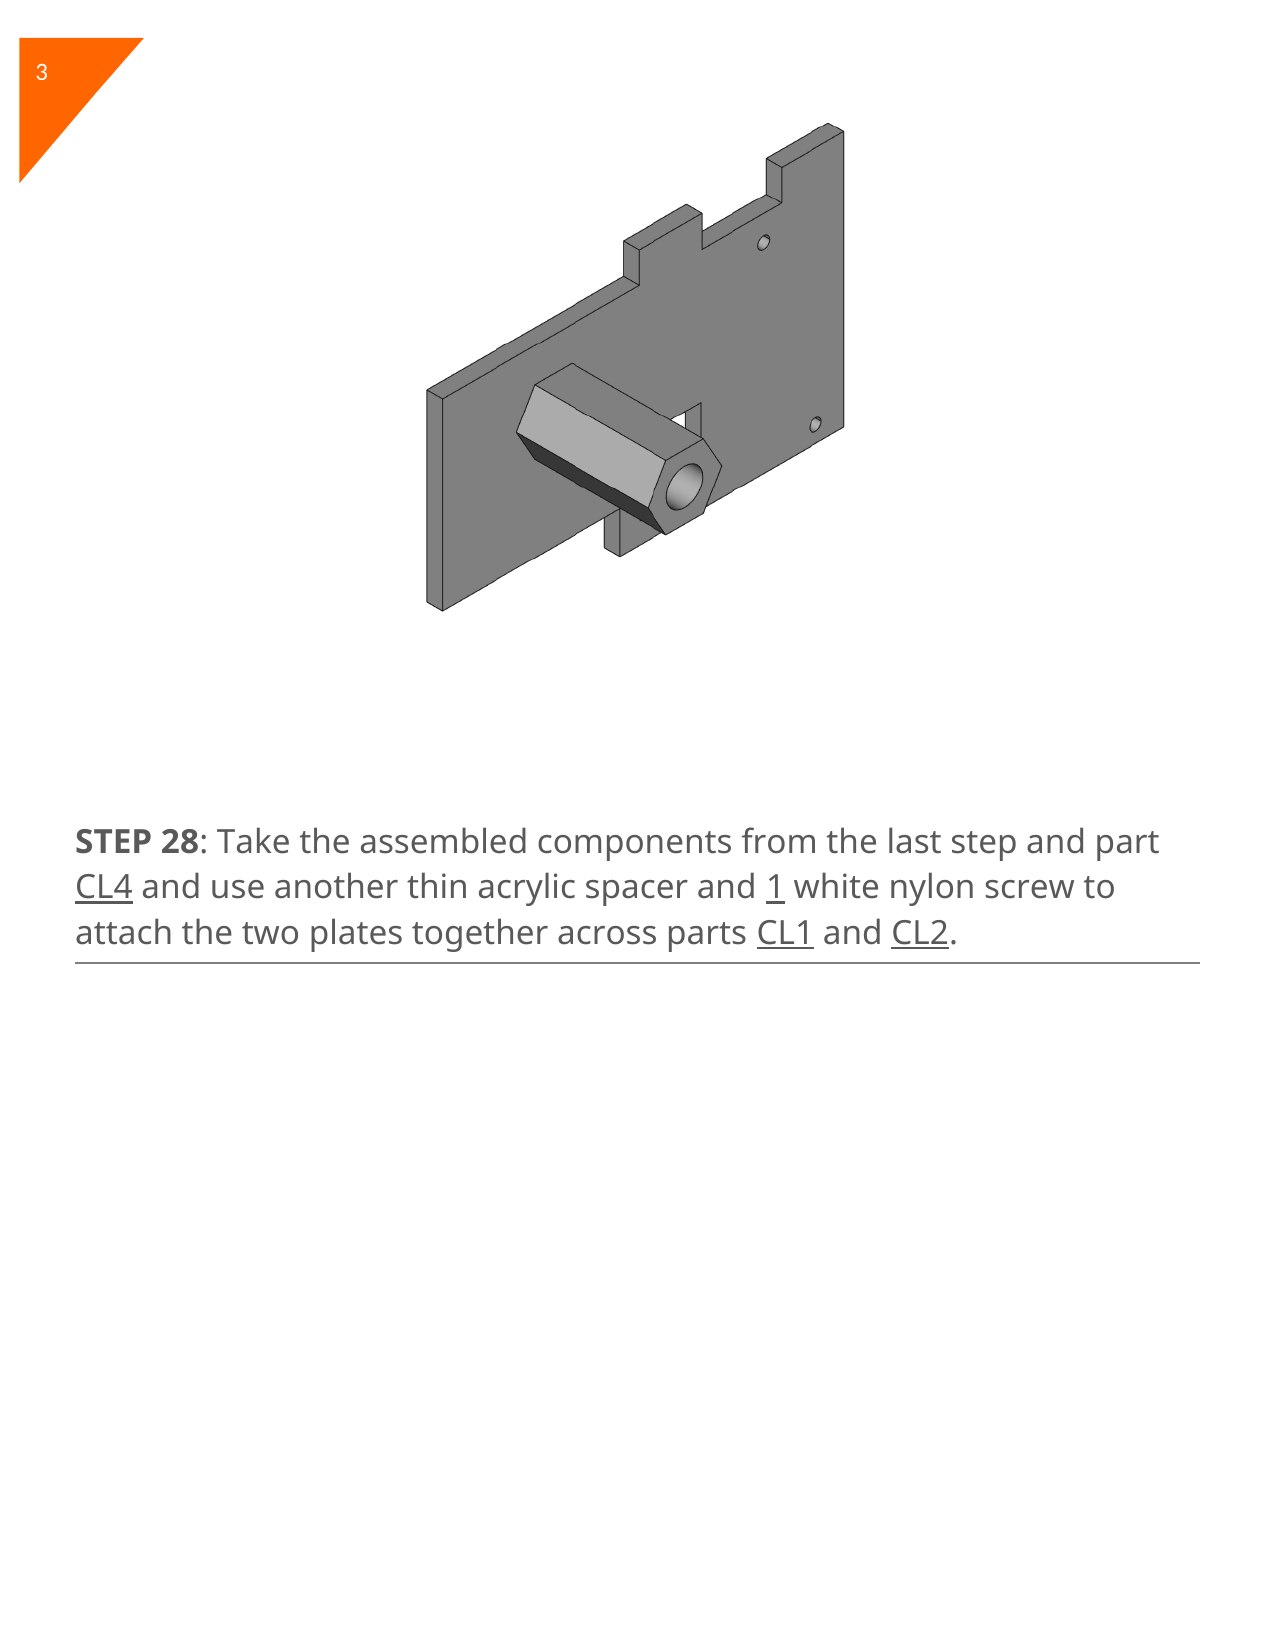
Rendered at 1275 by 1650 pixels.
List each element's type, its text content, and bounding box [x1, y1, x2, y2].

text STEP 28: Take the assembled components from the last step and part CL4 and use another thin acrylic spacer and 1 white nylon screw to attach the two plates together across parts CL1 and CL2. [75, 818, 1200, 962]
picture [396, 103, 879, 642]
